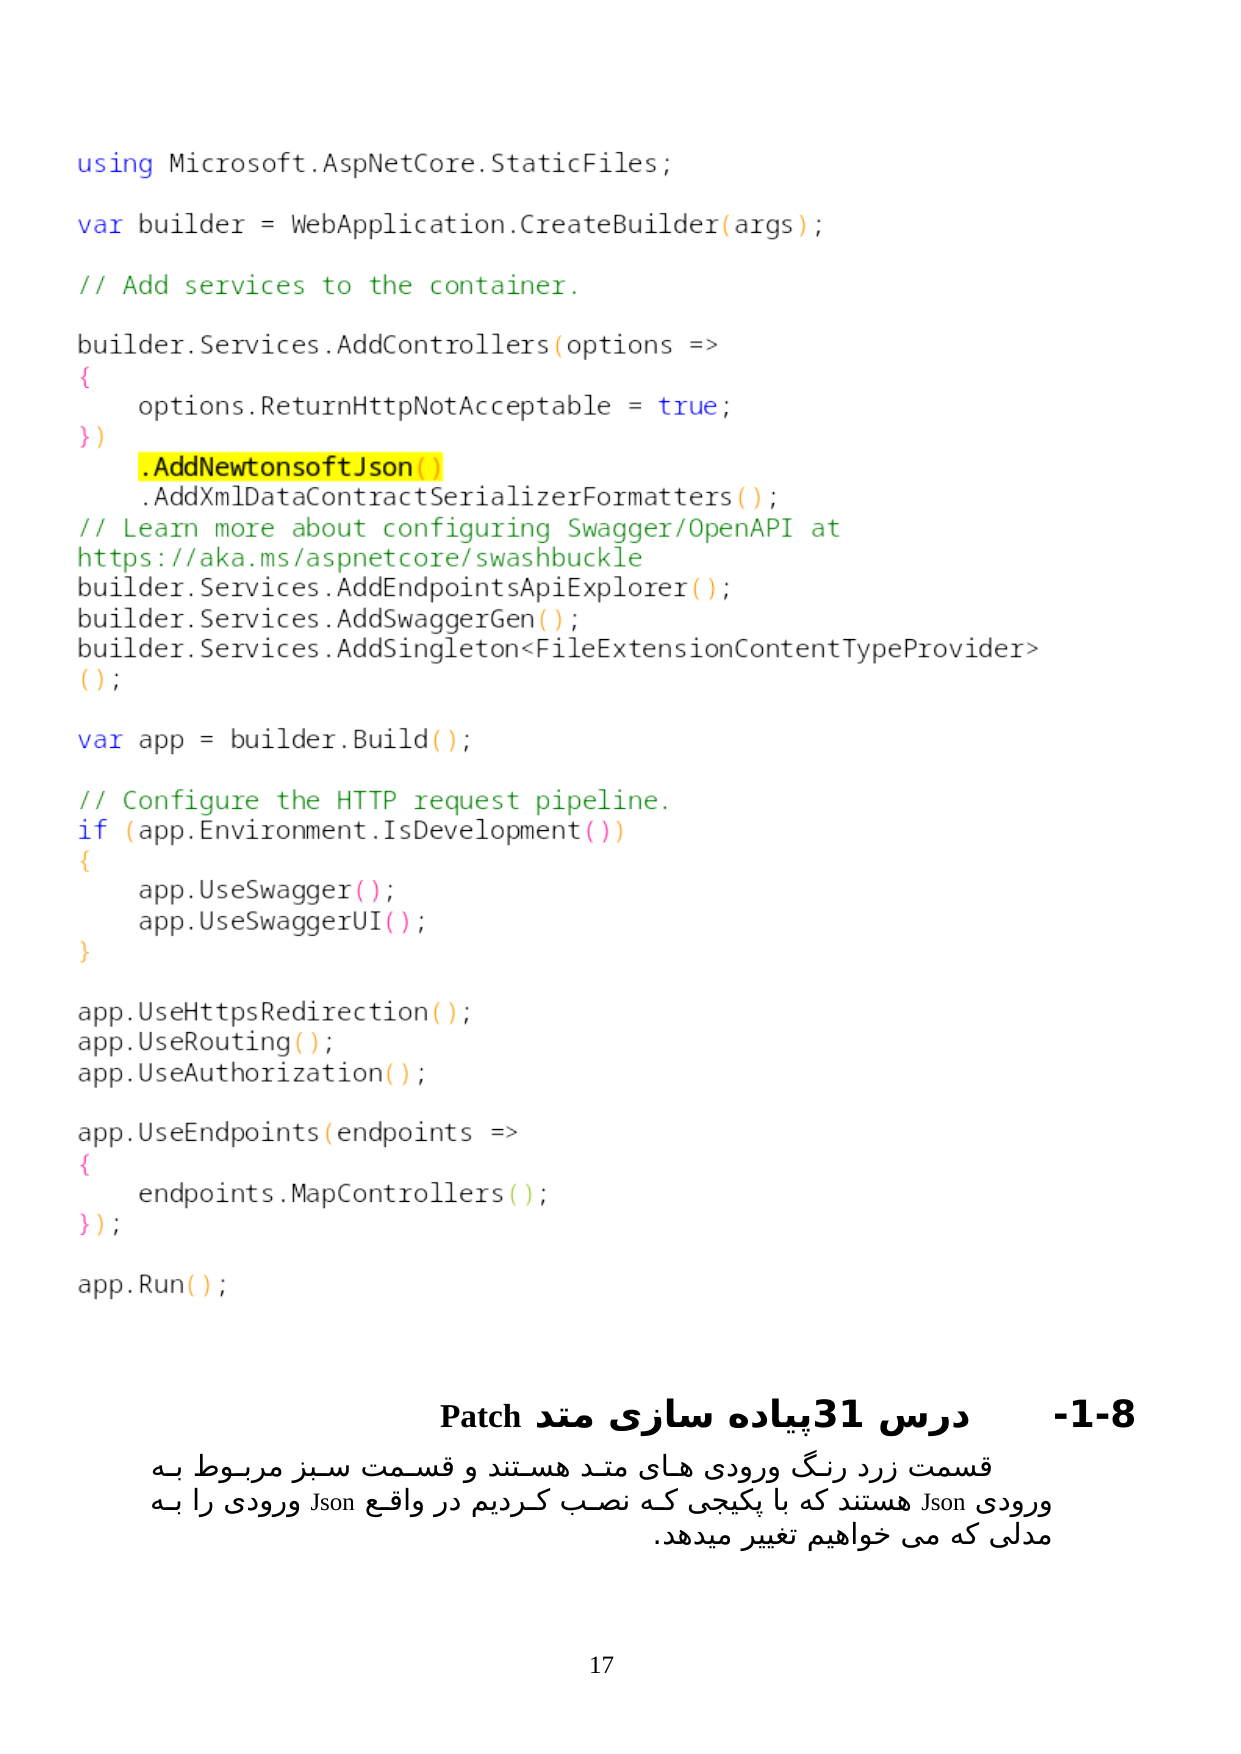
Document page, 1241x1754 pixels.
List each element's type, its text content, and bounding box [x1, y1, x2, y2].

text درس 31پیاده سازی متد Patch [150, 1393, 1053, 1437]
text قسمت زرد رنگ ورودی های متد هستند و قسمت سبز مربوط به ورودی Json هستند که با پکیجی که نصب کردیم در واقع Json ورودی را به مدلی که می خواهیم تغییر میدهد. [150, 1449, 1053, 1551]
